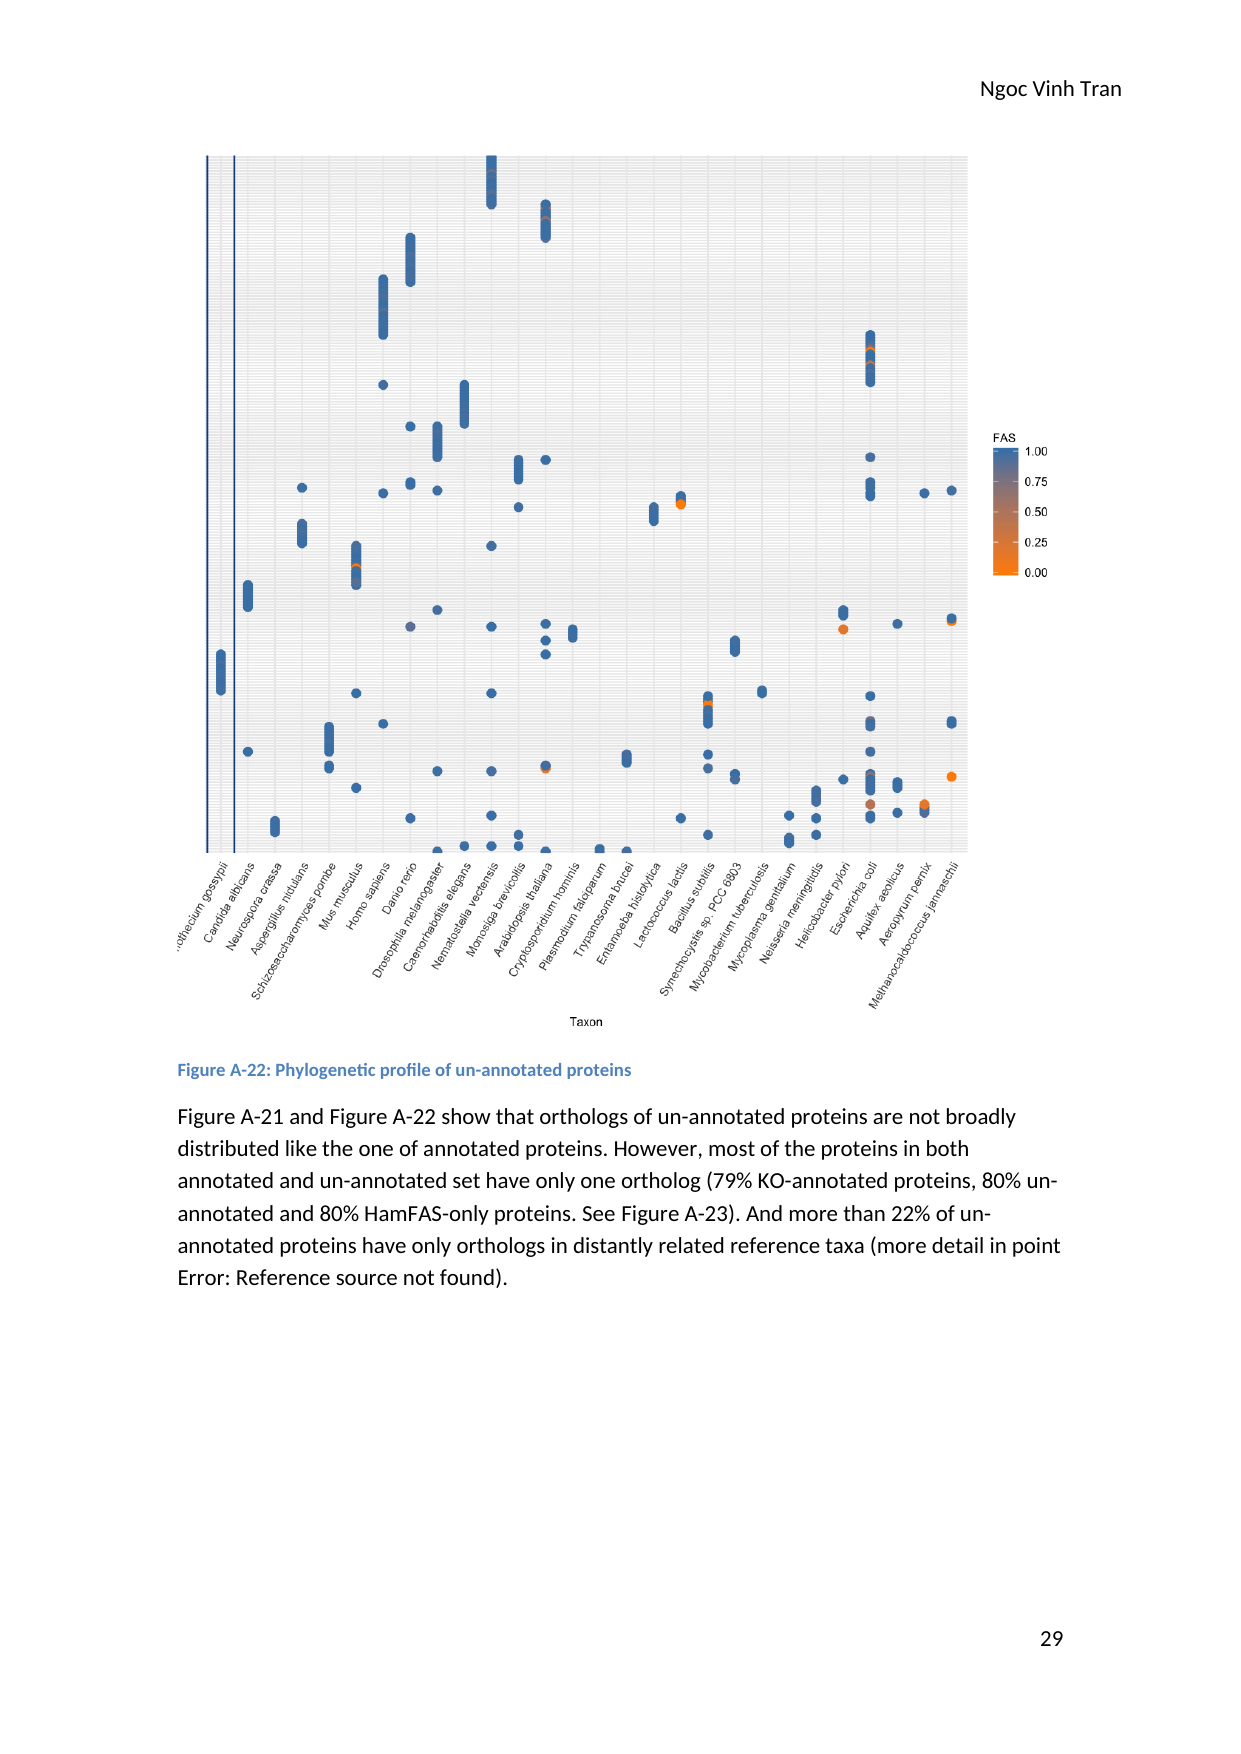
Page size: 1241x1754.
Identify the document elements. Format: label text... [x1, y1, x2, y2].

picture [177, 147, 1063, 1034]
text Figure A-22: Phylogenetic profile of un-annotated proteins [177, 1058, 1063, 1081]
